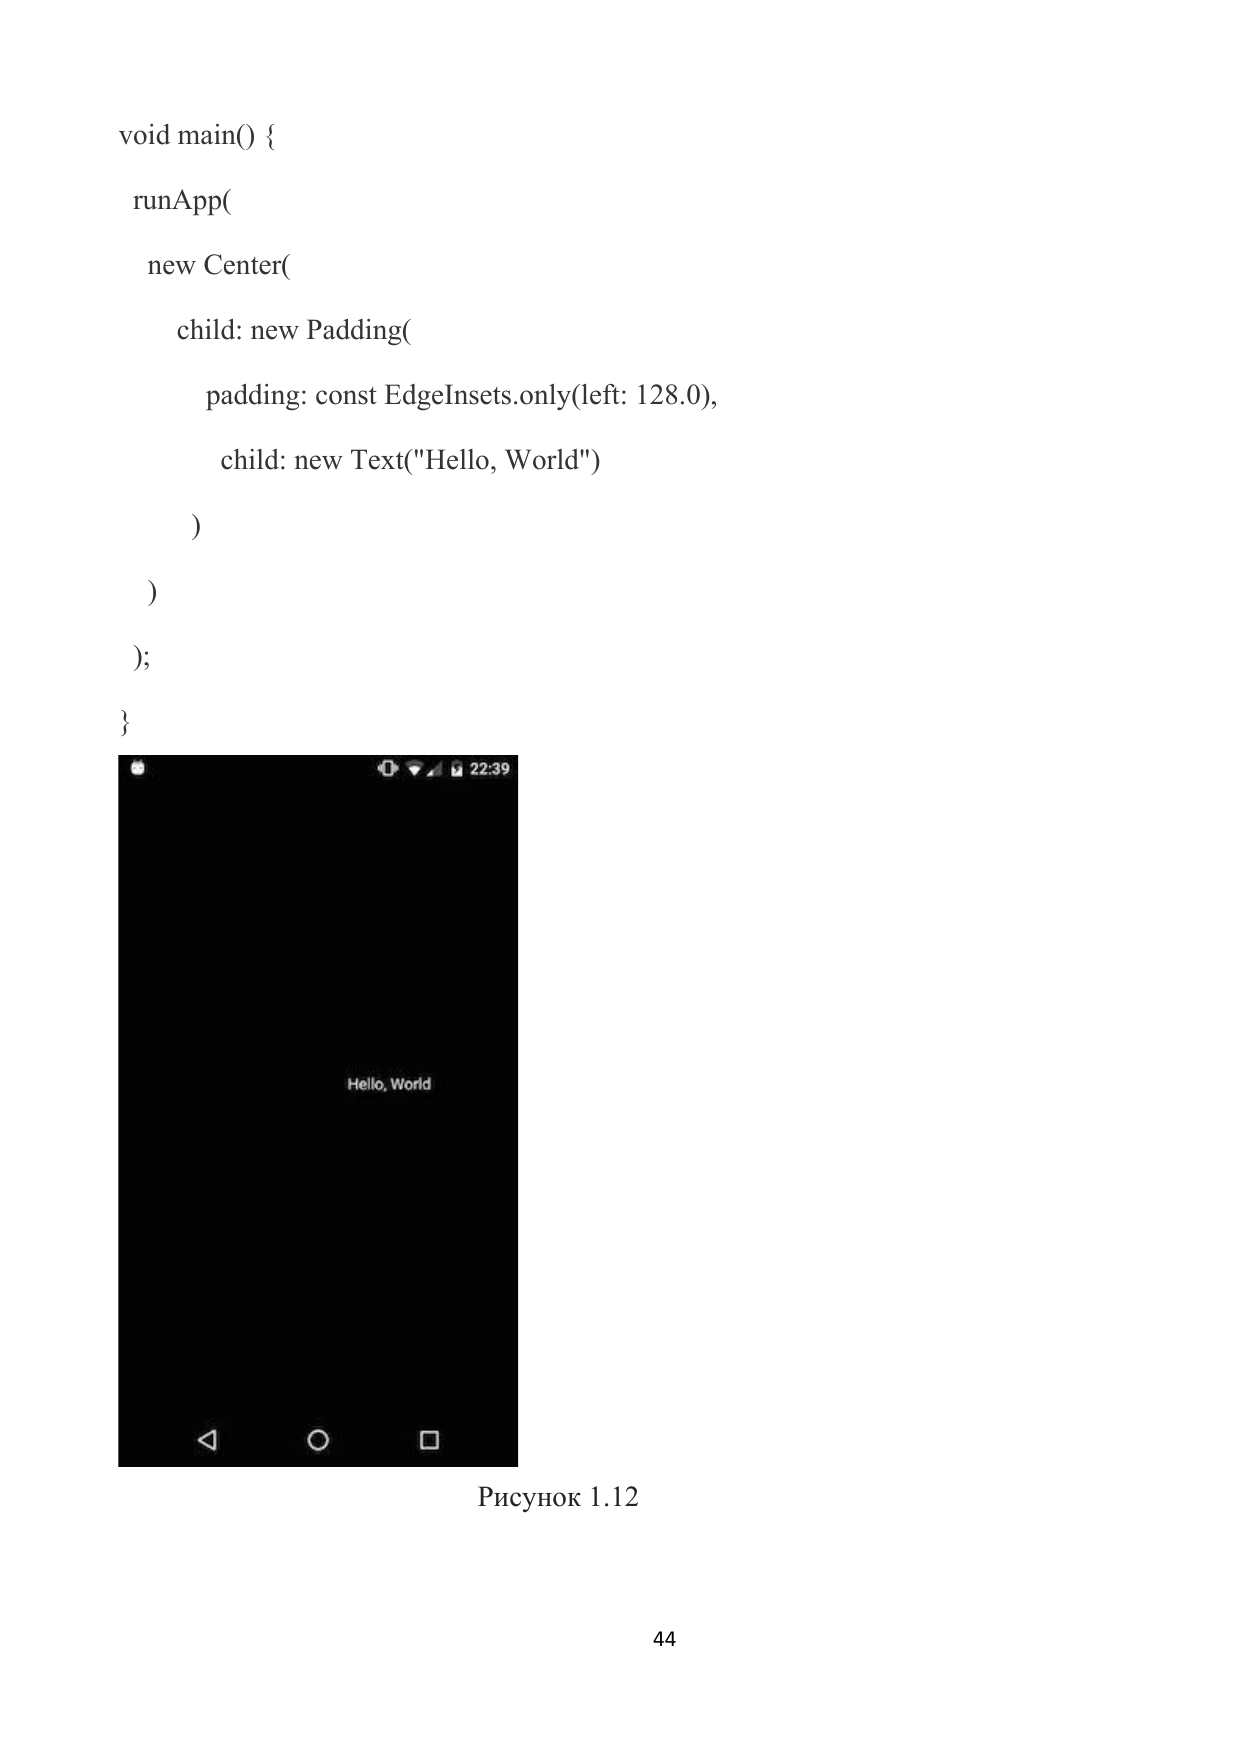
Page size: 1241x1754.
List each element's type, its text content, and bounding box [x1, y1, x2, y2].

text child: new Padding( [118, 313, 1152, 346]
picture [118, 755, 519, 1467]
text void main() { [118, 118, 1152, 150]
text padding: const EdgeInsets.only(left: 128.0), [118, 378, 1152, 411]
text child: new Text("Hello, World") [118, 444, 1152, 476]
text ) [118, 509, 1152, 541]
text Рисунок 1.12 [118, 1481, 1152, 1513]
text runApp( [118, 183, 1152, 216]
text ); [118, 639, 1152, 671]
text } [118, 704, 1152, 736]
text ) [118, 574, 1152, 606]
text new Center( [118, 248, 1152, 281]
